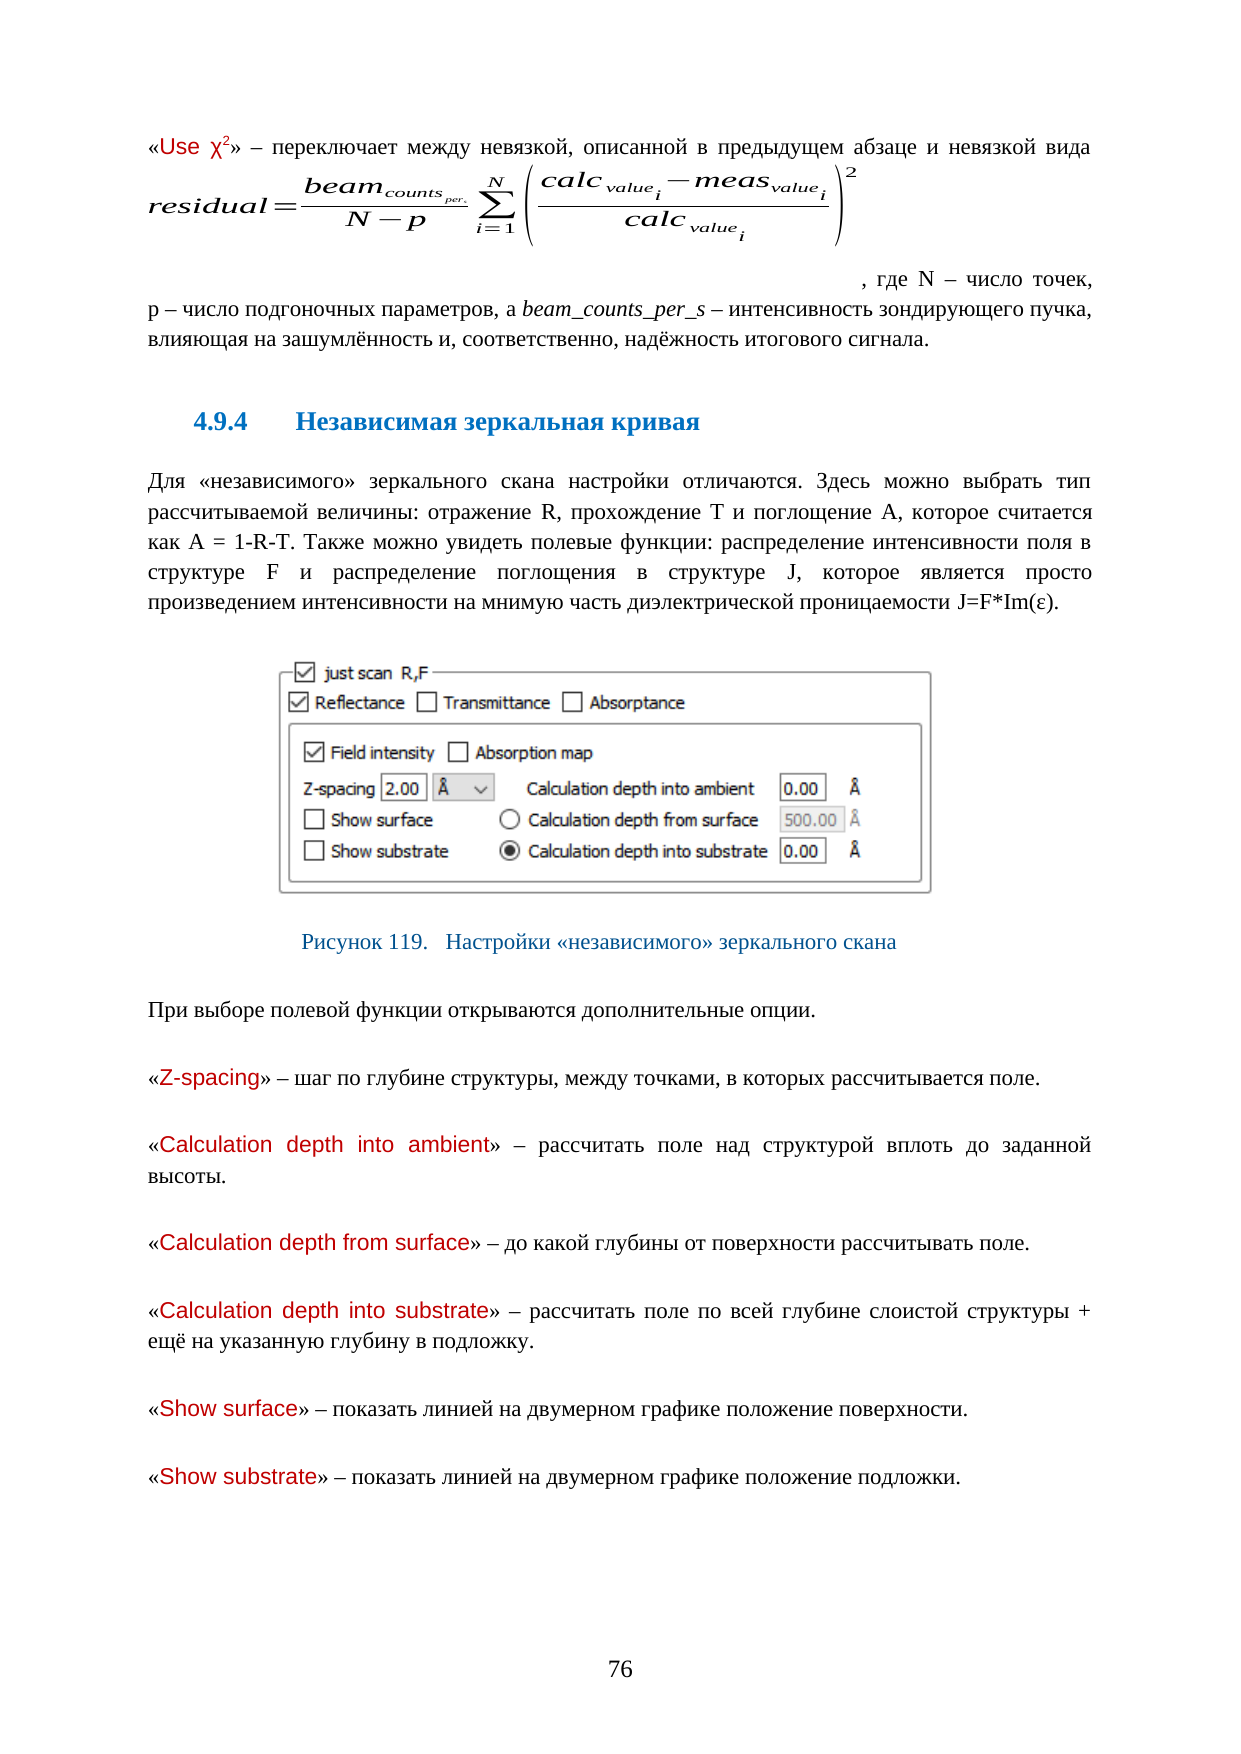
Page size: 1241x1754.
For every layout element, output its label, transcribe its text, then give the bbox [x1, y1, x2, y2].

text При выборе полевой функции открываются дополнительные опции. [148, 996, 1093, 1022]
text Для «независимого» зеркального скана настройки отличаются. Здесь можно выбрать тип рассчитываемой величины: отражение R, прохождение T и поглощение A, которое считается как A = 1-R-T. Также можно увидеть полевые функции: распределение интенсивности поля в структуре F и распределение поглощения в структуре J, которое является просто произведением интенсивности на мнимую часть диэлектрической проницаемости J=F*Im(ε). [148, 468, 1093, 615]
text «Calculation depth into ambient» – рассчитать поле над структурой вплоть до заданной высоты. [148, 1131, 1093, 1188]
text «Use χ2» – переключает между невязкой, описанной в предыдущем абзаце и невязкой вида , где N – число точек, p – число подгоночных параметров, a beam_counts_per_s – интенсивность зондирующего пучка, влияющая на зашумлённость и, соответственно, надёжность итогового сигнала. [148, 133, 1093, 351]
subtitle Независимая зеркальная кривая [193, 405, 1093, 436]
text «Calculation depth from surface» – до какой глубины от поверхности рассчитывать поле. [148, 1229, 1093, 1256]
text «Z-spacing» – шаг по глубине структуры, между точками, в которых рассчитывается поле. [148, 1063, 1093, 1090]
text «Calculation depth into substrate» – рассчитать поле по всей глубине слоистой структуры + ещё на указанную глубину в подложку. [148, 1297, 1093, 1354]
text «Show substrate» – показать линией на двумерном графике положение подложки. [148, 1463, 1093, 1490]
text «Show surface» – показать линией на двумерном графике положение поверхности. [148, 1395, 1093, 1422]
picture [273, 656, 938, 900]
